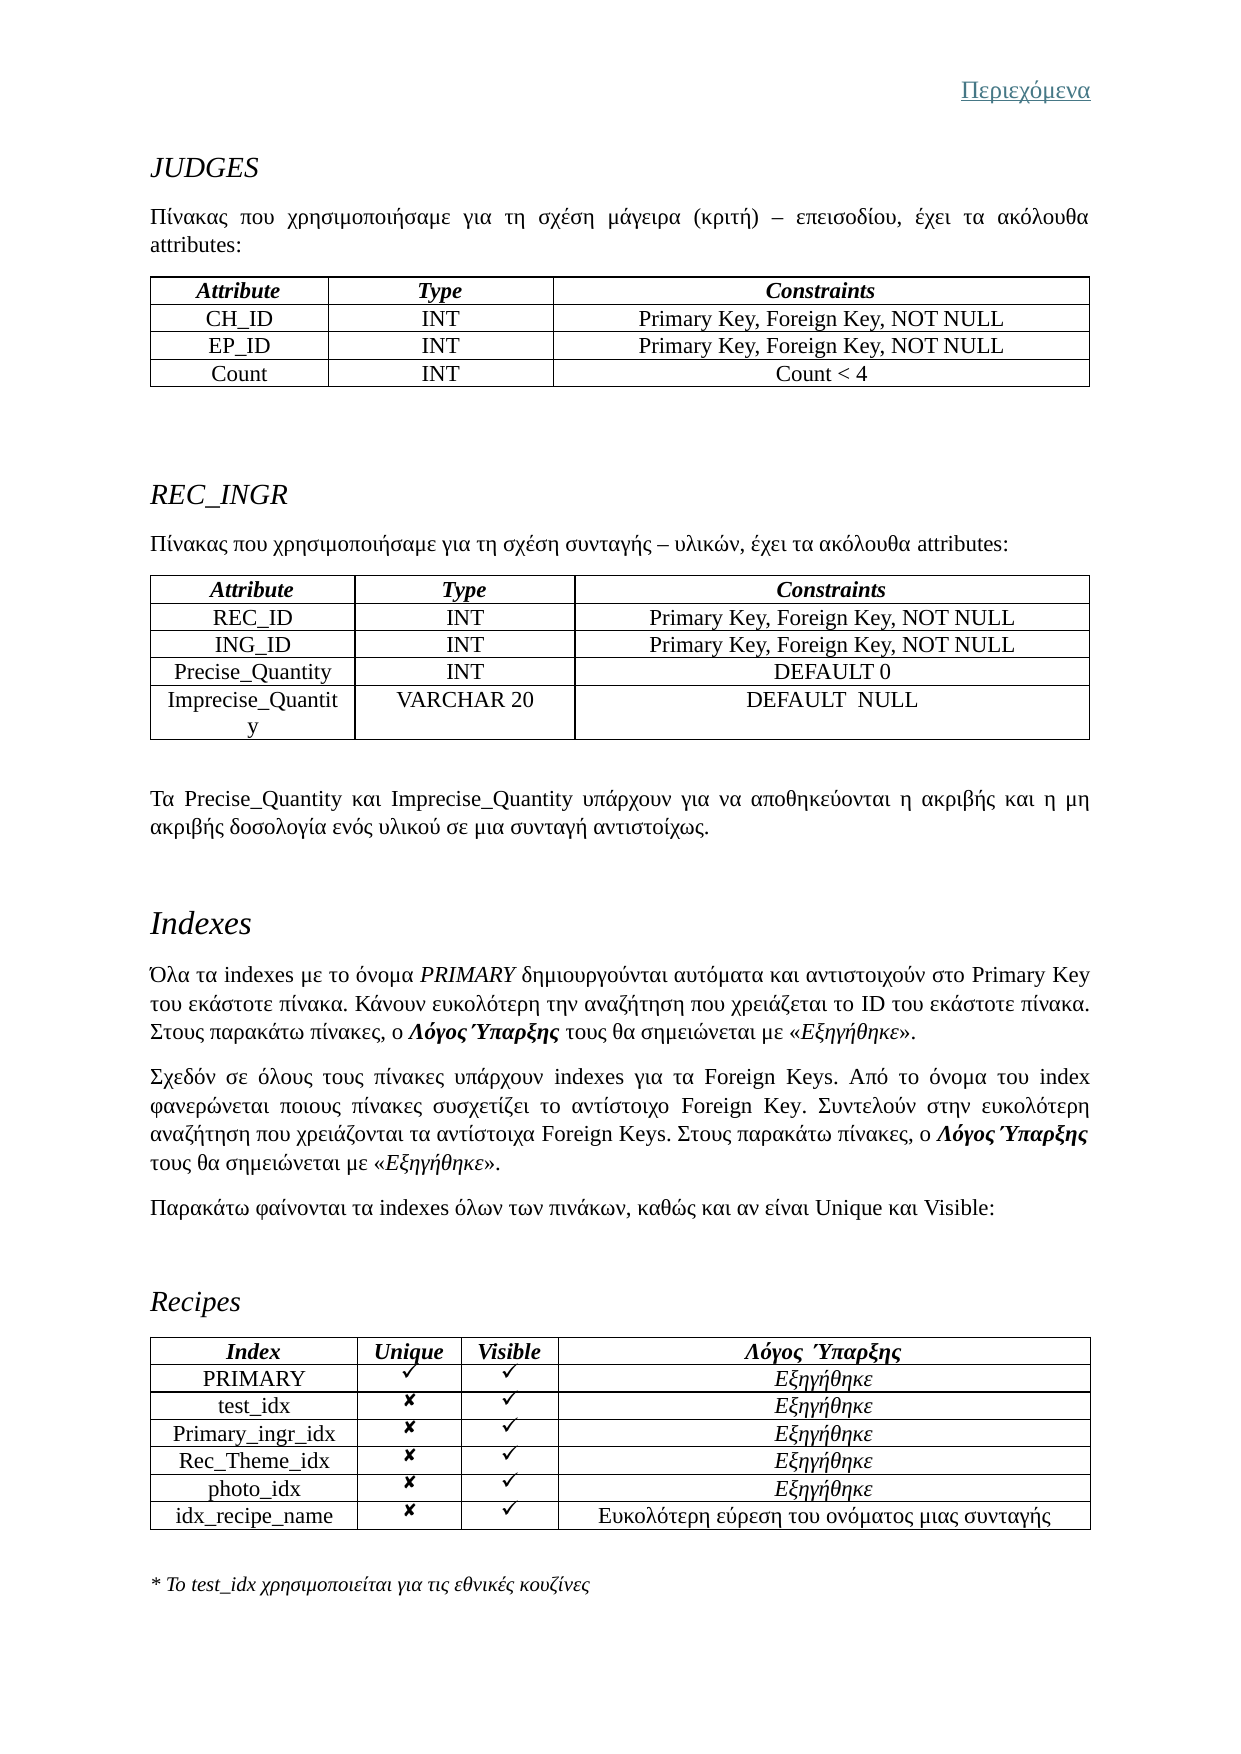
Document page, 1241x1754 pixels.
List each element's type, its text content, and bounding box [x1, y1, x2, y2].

text Πίνακας που χρησιμοποιήσαμε για τη σχέση συνταγής – υλικών, έχει τα ακόλουθα attributes: [150, 530, 1090, 556]
table_cell [358, 1447, 461, 1474]
table_cell [358, 1475, 461, 1501]
table_cell [358, 1502, 461, 1528]
table_header Attribute [151, 576, 354, 602]
table_cell [462, 1502, 558, 1528]
table_cell Εξηγήθηκε [559, 1447, 1090, 1474]
table_cell INT [329, 360, 553, 386]
text Όλα τα indexes με το όνομα PRIMARY δημιουργούνται αυτόματα και αντιστοιχούν στο Primary Key του εκάστοτε πίνακα. Κάνουν ευκολότερη την αναζήτηση που χρειάζεται το ID του εκάστοτε πίνακα. Στους παρακάτω πίνακες, ο Λόγος Ύπαρξης τους θα σημειώνεται με «Εξηγήθηκε». [150, 961, 1090, 1044]
table_header Attribute [151, 278, 328, 304]
table_header Constraints [554, 278, 1089, 304]
table_header Index [151, 1338, 357, 1364]
table_cell PRIMARY [151, 1365, 357, 1391]
table_cell CH_ID [151, 305, 328, 331]
table_cell [462, 1420, 558, 1446]
table_cell Primary_ingr_idx [151, 1420, 357, 1446]
table_cell Imprecise_Quantity [151, 686, 354, 738]
table_cell Precise_Quantity [151, 658, 354, 685]
table_header Visible [462, 1338, 558, 1364]
table_cell [358, 1393, 461, 1419]
table_cell Rec_Theme_idx [151, 1447, 357, 1474]
text Τα Precise_Quantity και Imprecise_Quantity υπάρχουν για να αποθηκεύονται η ακριβής και η μη ακριβής δοσολογία ενός υλικού σε μια συνταγή αντιστοίχως. [150, 784, 1090, 839]
table_cell INT [356, 631, 574, 657]
text * Το test_idx χρησιμοποιείται για τις εθνικές κουζίνες [150, 1572, 1090, 1596]
table_cell EP_ID [151, 332, 328, 358]
table_cell INT [356, 658, 574, 685]
table_cell [462, 1393, 558, 1419]
table_cell REC_ID [151, 604, 354, 630]
table_cell DEFAULT 0 [576, 658, 1089, 685]
table_cell Count [151, 360, 328, 386]
text Indexes [150, 903, 1090, 942]
text Παρακάτω φαίνονται τα indexes όλων των πινάκων, καθώς και αν είναι Unique και Visible: [150, 1194, 1090, 1220]
table_cell [462, 1475, 558, 1501]
table_cell [358, 1420, 461, 1446]
table_header Unique [358, 1338, 461, 1364]
text Recipes [150, 1284, 1090, 1317]
table_cell test_idx [151, 1393, 357, 1419]
table_cell [358, 1365, 461, 1391]
table_cell [462, 1447, 558, 1474]
table_cell INT [356, 604, 574, 630]
text Πίνακας που χρησιμοποιήσαμε για τη σχέση μάγειρα (κριτή) – επεισοδίου, έχει τα ακόλουθα attributes: [150, 203, 1090, 258]
table_cell photo_idx [151, 1475, 357, 1501]
text JUDGES [150, 150, 1090, 183]
table_cell Primary Key, Foreign Key, NOT NULL [554, 332, 1089, 358]
table_cell Εξηγήθηκε [559, 1393, 1090, 1419]
table_cell Primary Key, Foreign Key, NOT NULL [554, 305, 1089, 331]
table_cell Primary Key, Foreign Key, NOT NULL [576, 631, 1089, 657]
table_header Type [329, 278, 553, 304]
table_cell Εξηγήθηκε [559, 1475, 1090, 1501]
table_cell Count < 4 [554, 360, 1089, 386]
table_cell VARCHAR 20 [356, 686, 574, 738]
table_cell Ευκολότερη εύρεση του ονόματος μιας συνταγής [559, 1502, 1090, 1528]
table_header Constraints [576, 576, 1089, 602]
text Σχεδόν σε όλους τους πίνακες υπάρχουν indexes για τα Foreign Keys. Από το όνομα του index φανερώνεται ποιους πίνακες συσχετίζει το αντίστοιχο Foreign Key. Συντελούν στην ευκολότερη αναζήτηση που χρειάζονται τα αντίστοιχα Foreign Keys. Στους παρακάτω πίνακες, ο Λόγος Ύπαρξης τους θα σημειώνεται με «Εξηγήθηκε». [150, 1063, 1090, 1175]
table_cell Εξηγήθηκε [559, 1420, 1090, 1446]
text REC_INGR [150, 477, 1090, 511]
table_cell [462, 1365, 558, 1391]
table_cell INT [329, 332, 553, 358]
table_cell INT [329, 305, 553, 331]
table_cell Primary Key, Foreign Key, NOT NULL [576, 604, 1089, 630]
table_header Λόγος Ύπαρξης [559, 1338, 1090, 1364]
table_cell DEFAULT NULL [576, 686, 1089, 738]
table_header Type [356, 576, 574, 602]
table_cell Εξηγήθηκε [559, 1365, 1090, 1391]
table_cell ING_ID [151, 631, 354, 657]
table_cell idx_recipe_name [151, 1502, 357, 1528]
